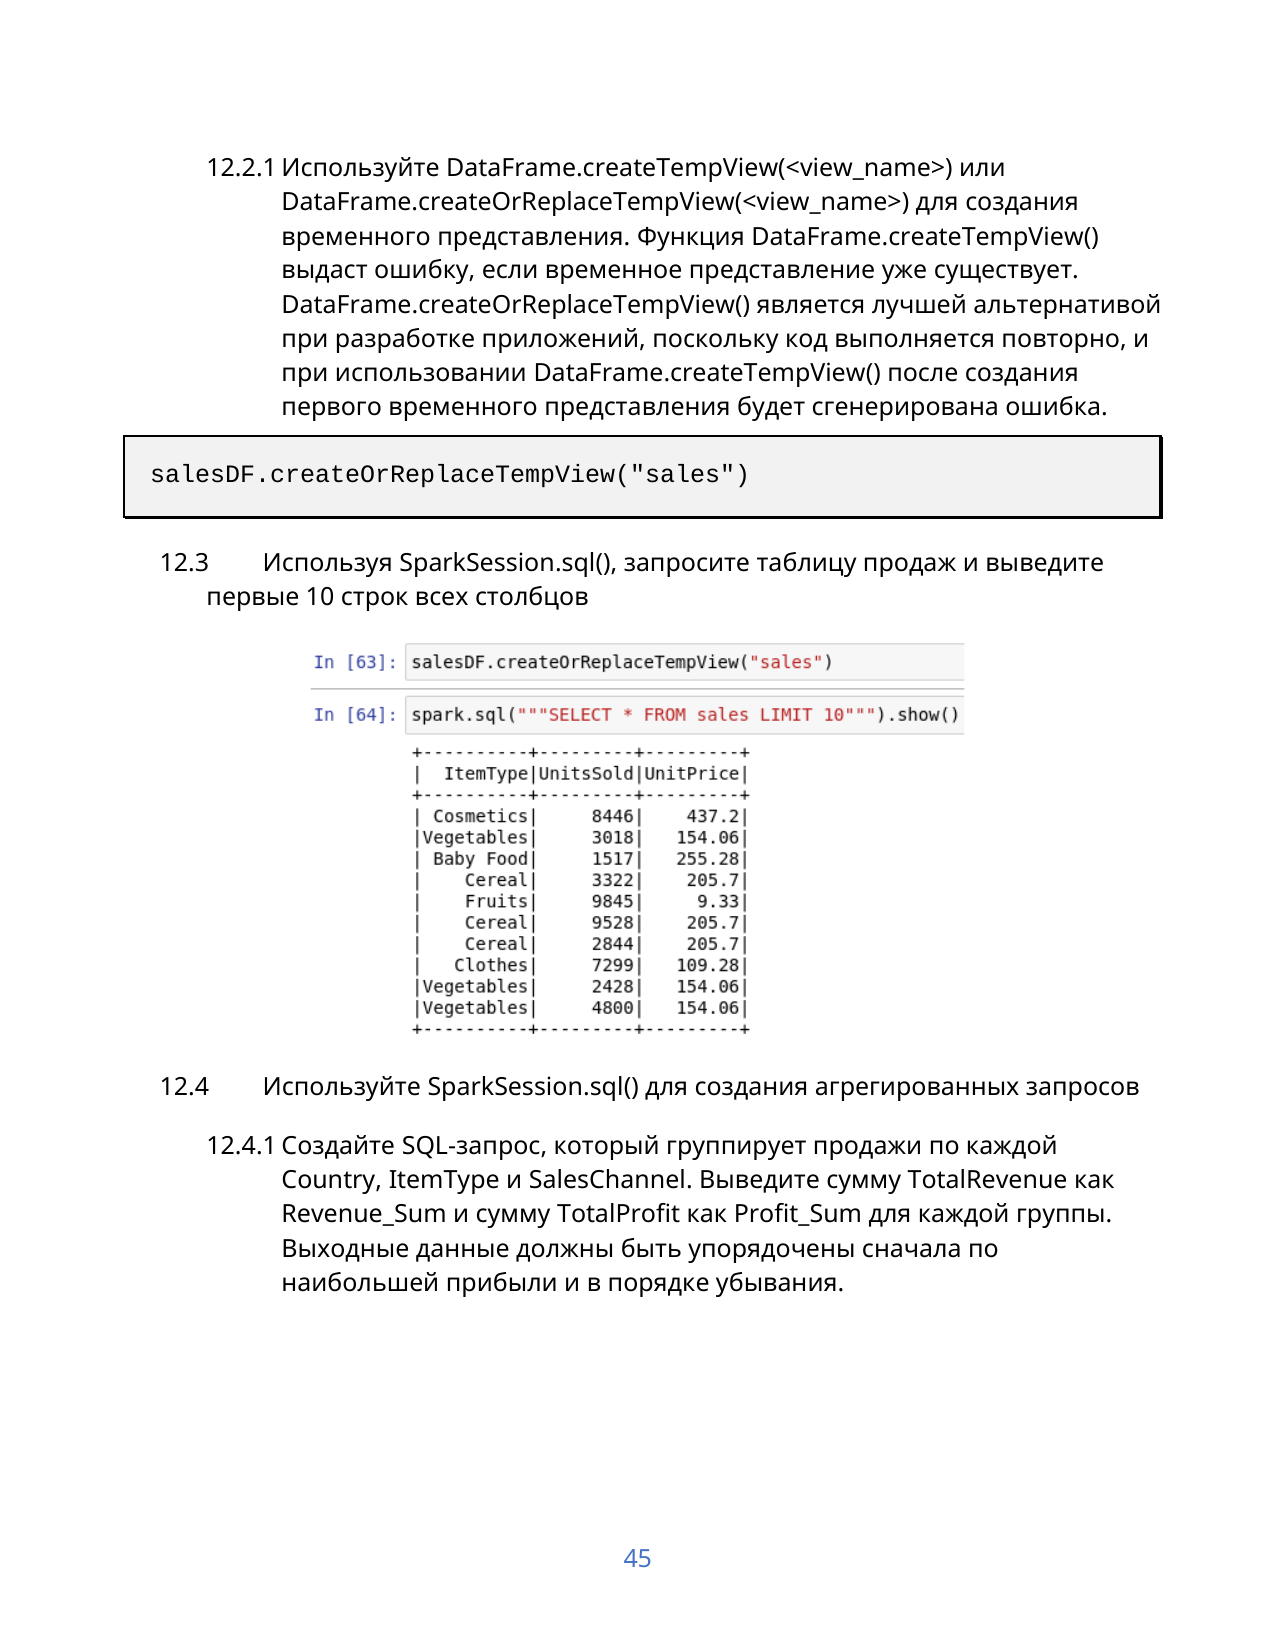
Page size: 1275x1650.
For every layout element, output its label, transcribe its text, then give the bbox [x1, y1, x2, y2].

subtitle Используйте DataFrame.createTempView(<view_name>) или DataFrame.createOrReplaceTempView(<view_name>) для создания временного представления. Функция DataFrame.createTempView() выдаст ошибку, если временное представление уже существует. DataFrame.createOrReplaceTempView() является лучшей альтернативой при разработке приложений, поскольку код выполняется повторно, и при использовании DataFrame.createTempView() после создания первого временного представления будет сгенерирована ошибка. [206, 150, 1162, 422]
picture [310, 637, 965, 1044]
subtitle Используйте SparkSession.sql() для создания агрегированных запросов [159, 1069, 1162, 1103]
subtitle Создайте SQL-запрос, который группирует продажи по каждой Country, ItemType и SalesChannel. Выведите сумму TotalRevenue как Revenue_Sum и сумму TotalProfit как Profit_Sum для каждой группы. Выходные данные должны быть упорядочены сначала по наибольшей прибыли и в порядке убывания. [206, 1128, 1162, 1298]
subtitle Используя SparkSession.sql(), запросите таблицу продаж и выведите первые 10 строк всех столбцов [159, 544, 1162, 613]
text salesDF.createOrReplaceTempView("sales") [125, 437, 1159, 516]
